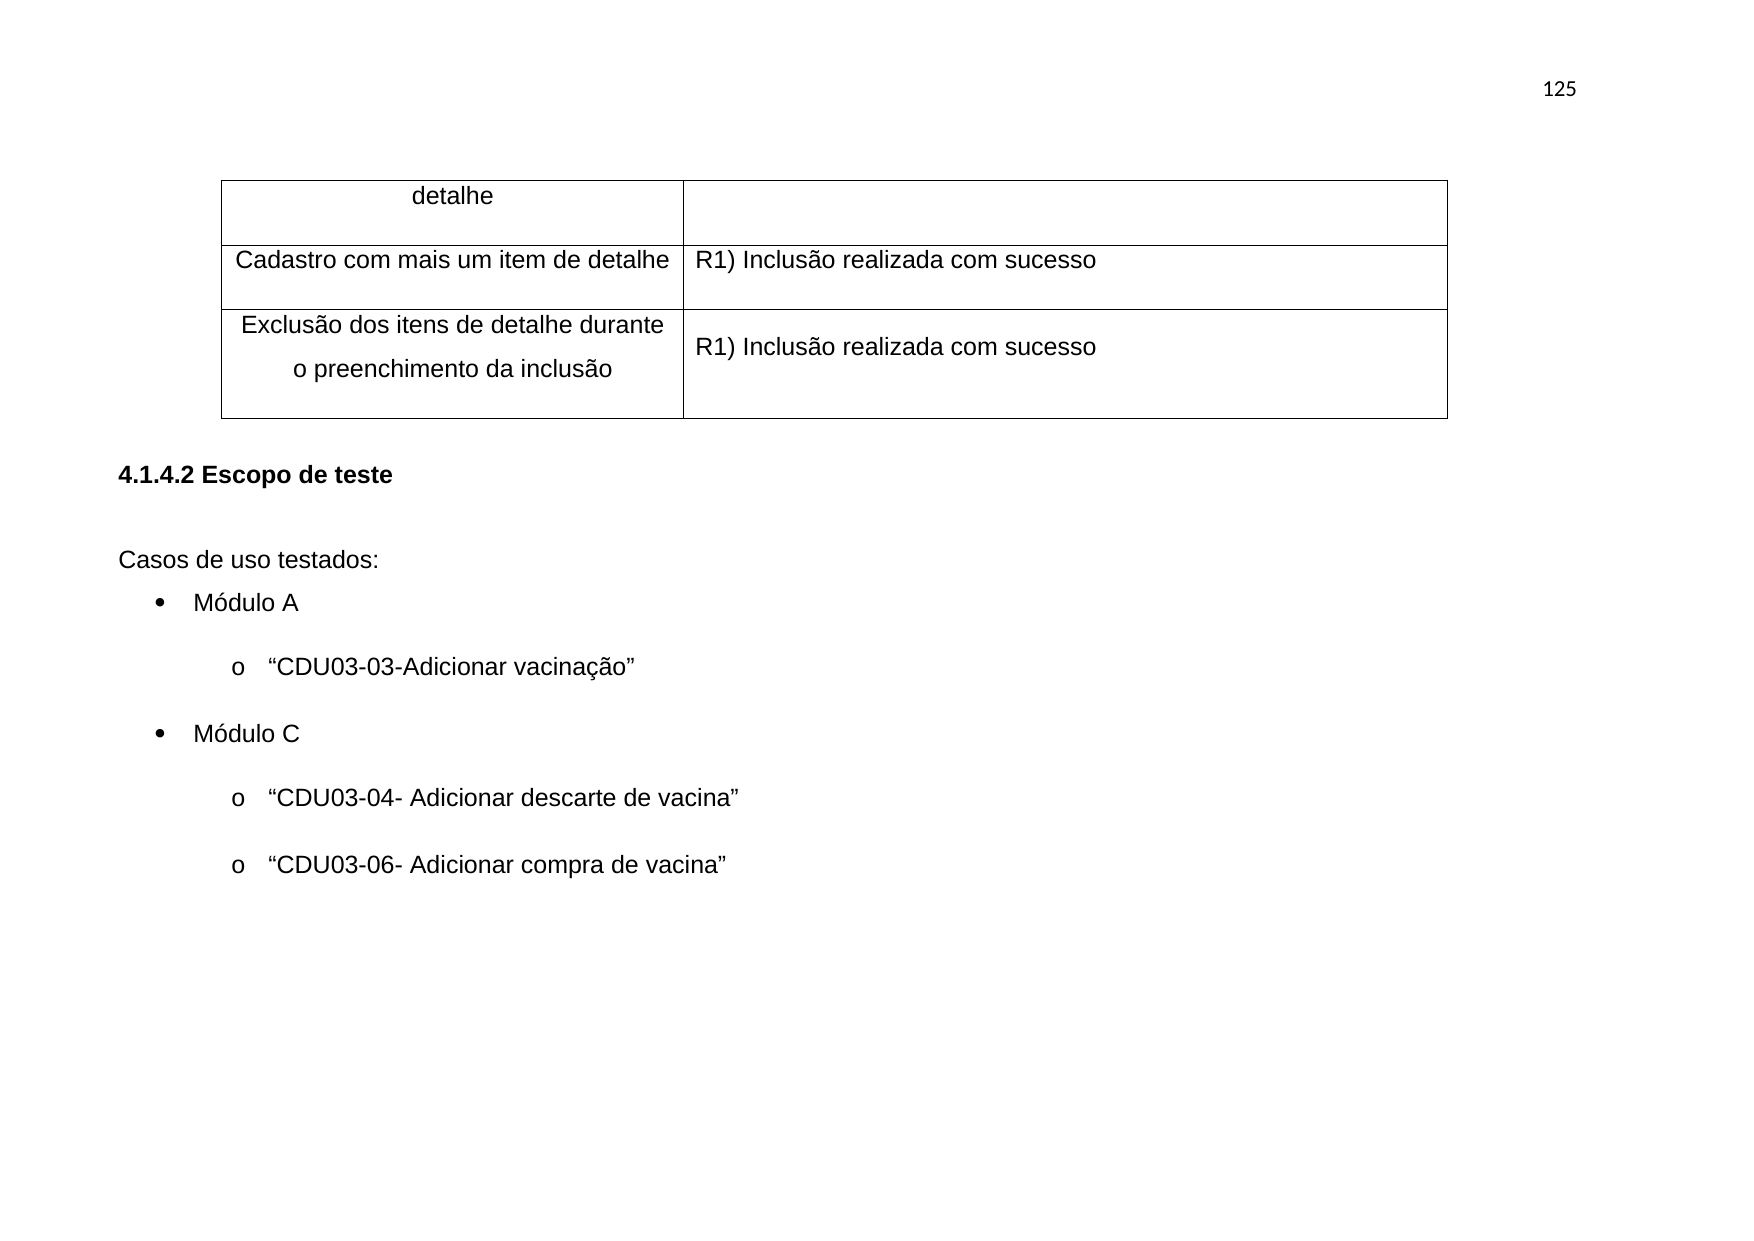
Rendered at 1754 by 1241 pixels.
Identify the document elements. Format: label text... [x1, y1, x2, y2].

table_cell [222, 181, 683, 244]
table_cell Exclusão dos itens de detalhe durante o preenchimento da inclusão [222, 310, 683, 417]
text Módulo C [156, 719, 1577, 748]
table_cell R1) Inclusão realizada com sucesso [684, 310, 1447, 417]
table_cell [684, 181, 1447, 244]
list “CDU03-06- Adicionar compra de vacina” [231, 851, 1577, 881]
table_cell Cadastro com mais um item de detalhe [222, 246, 683, 309]
list “CDU03-04- Adicionar descarte de vacina” [231, 783, 1577, 814]
table_cell R1) Inclusão realizada com sucesso [684, 246, 1447, 309]
list “CDU03-03-Adicionar vacinação” [231, 652, 1577, 683]
text 4.1.4.2 Escopo de teste [118, 460, 1577, 489]
text Casos de uso testados: [118, 545, 1577, 574]
text Módulo A [156, 588, 1577, 617]
